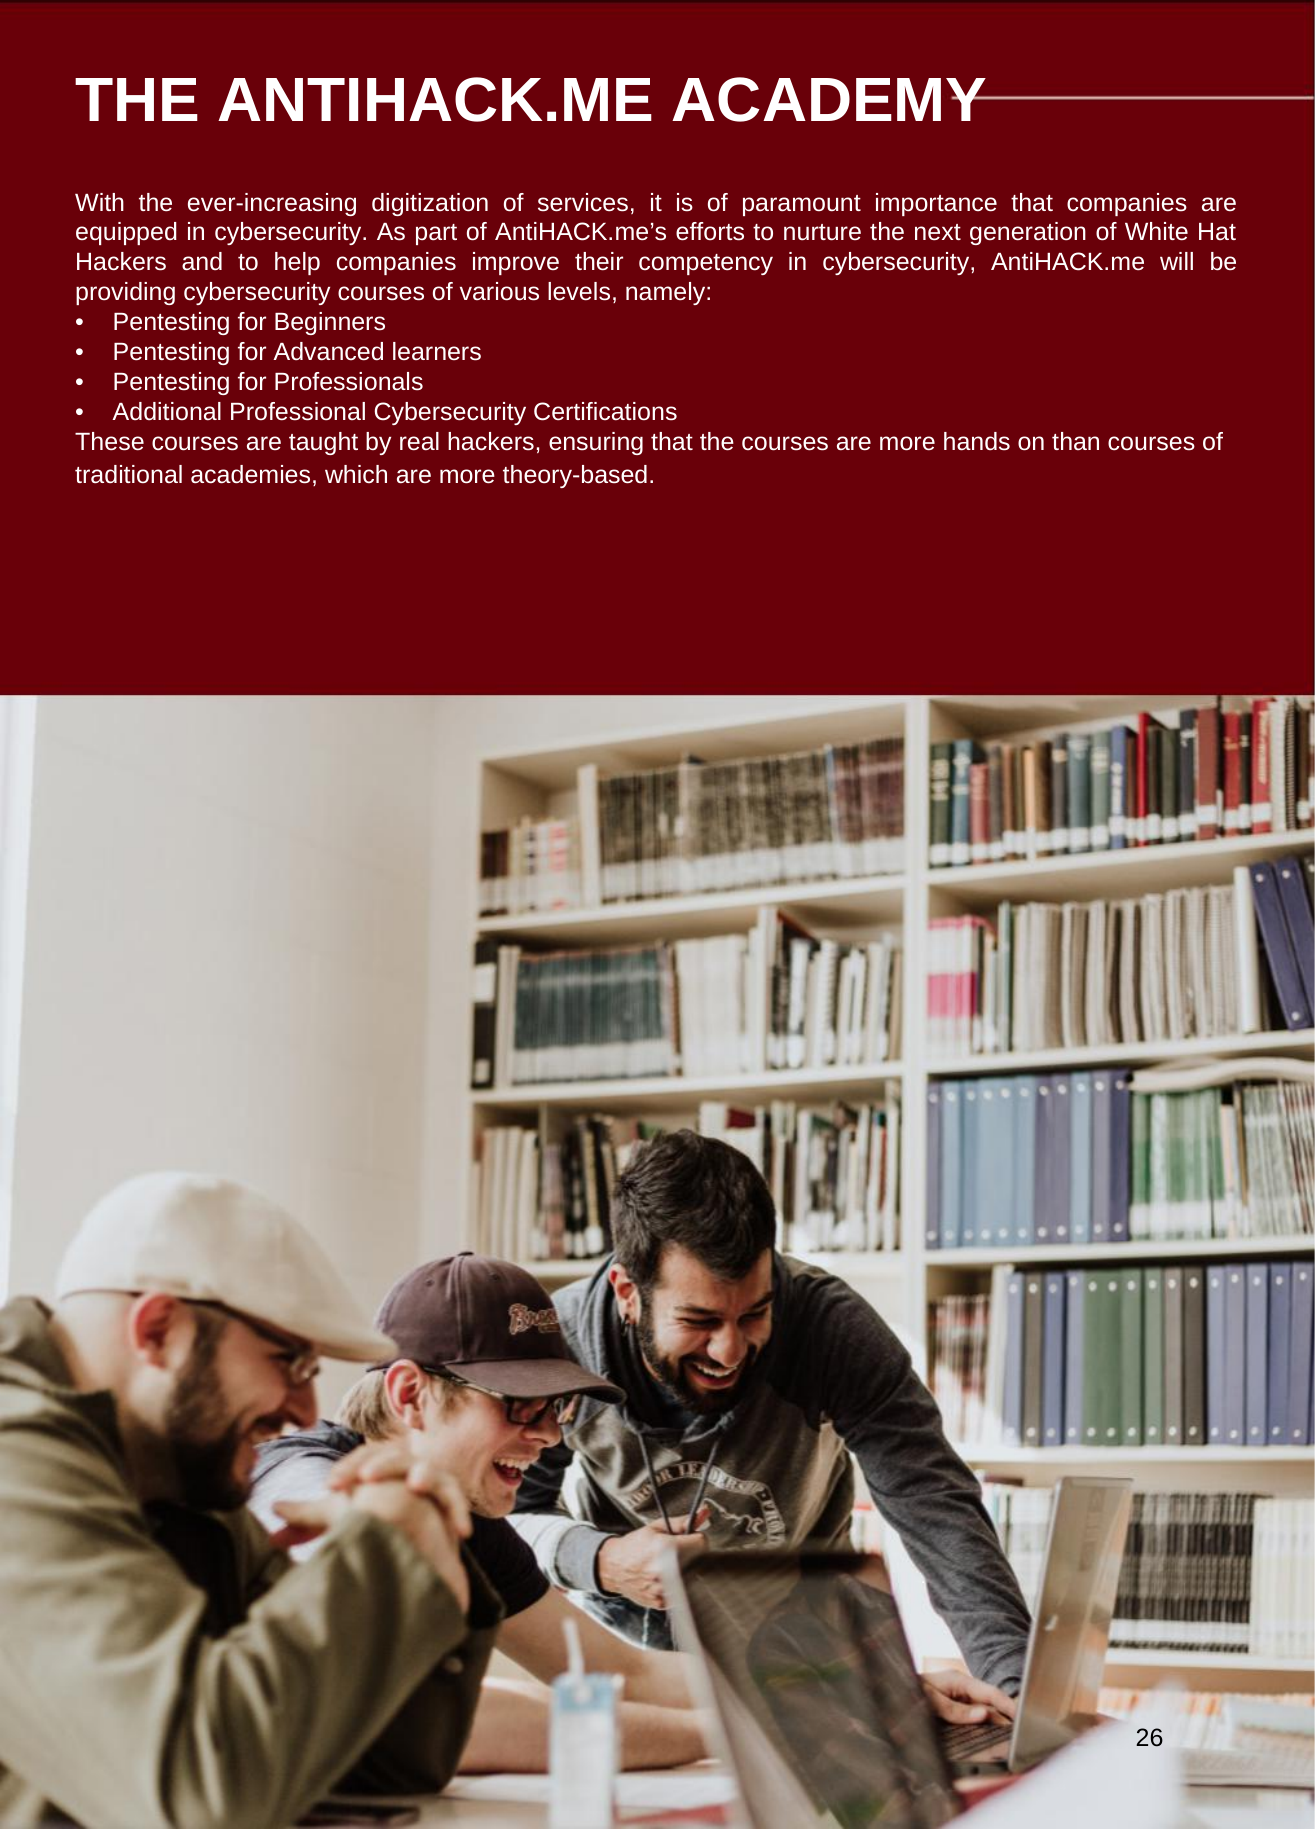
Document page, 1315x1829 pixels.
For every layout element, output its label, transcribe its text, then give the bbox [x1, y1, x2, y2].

list Pentesting for Professionals [75, 367, 1239, 396]
picture [0, 0, 1315, 1829]
text With the ever-increasing digitization of services, it is of paramount importance that companies are equipped in cybersecurity. As part of AntiHACK.me’s efforts to nurture the next generation of White Hat Hackers and to help companies improve their competency in cybersecurity, AntiHACK.me will be providing cybersecurity courses of various levels, namely: [75, 187, 1239, 306]
text THE ANTIHACK.ME ACADEMY [75, 63, 1239, 135]
text 26 [1135, 1723, 1239, 1752]
list Additional Professional Cybersecurity Certifications [75, 397, 1239, 426]
list Pentesting for Advanced learners [75, 337, 1239, 366]
text These courses are taught by real hackers, ensuring that the courses are more hands on than courses of traditional academies, which are more theory-based. [75, 427, 1239, 488]
list Pentesting for Beginners [75, 307, 1239, 336]
